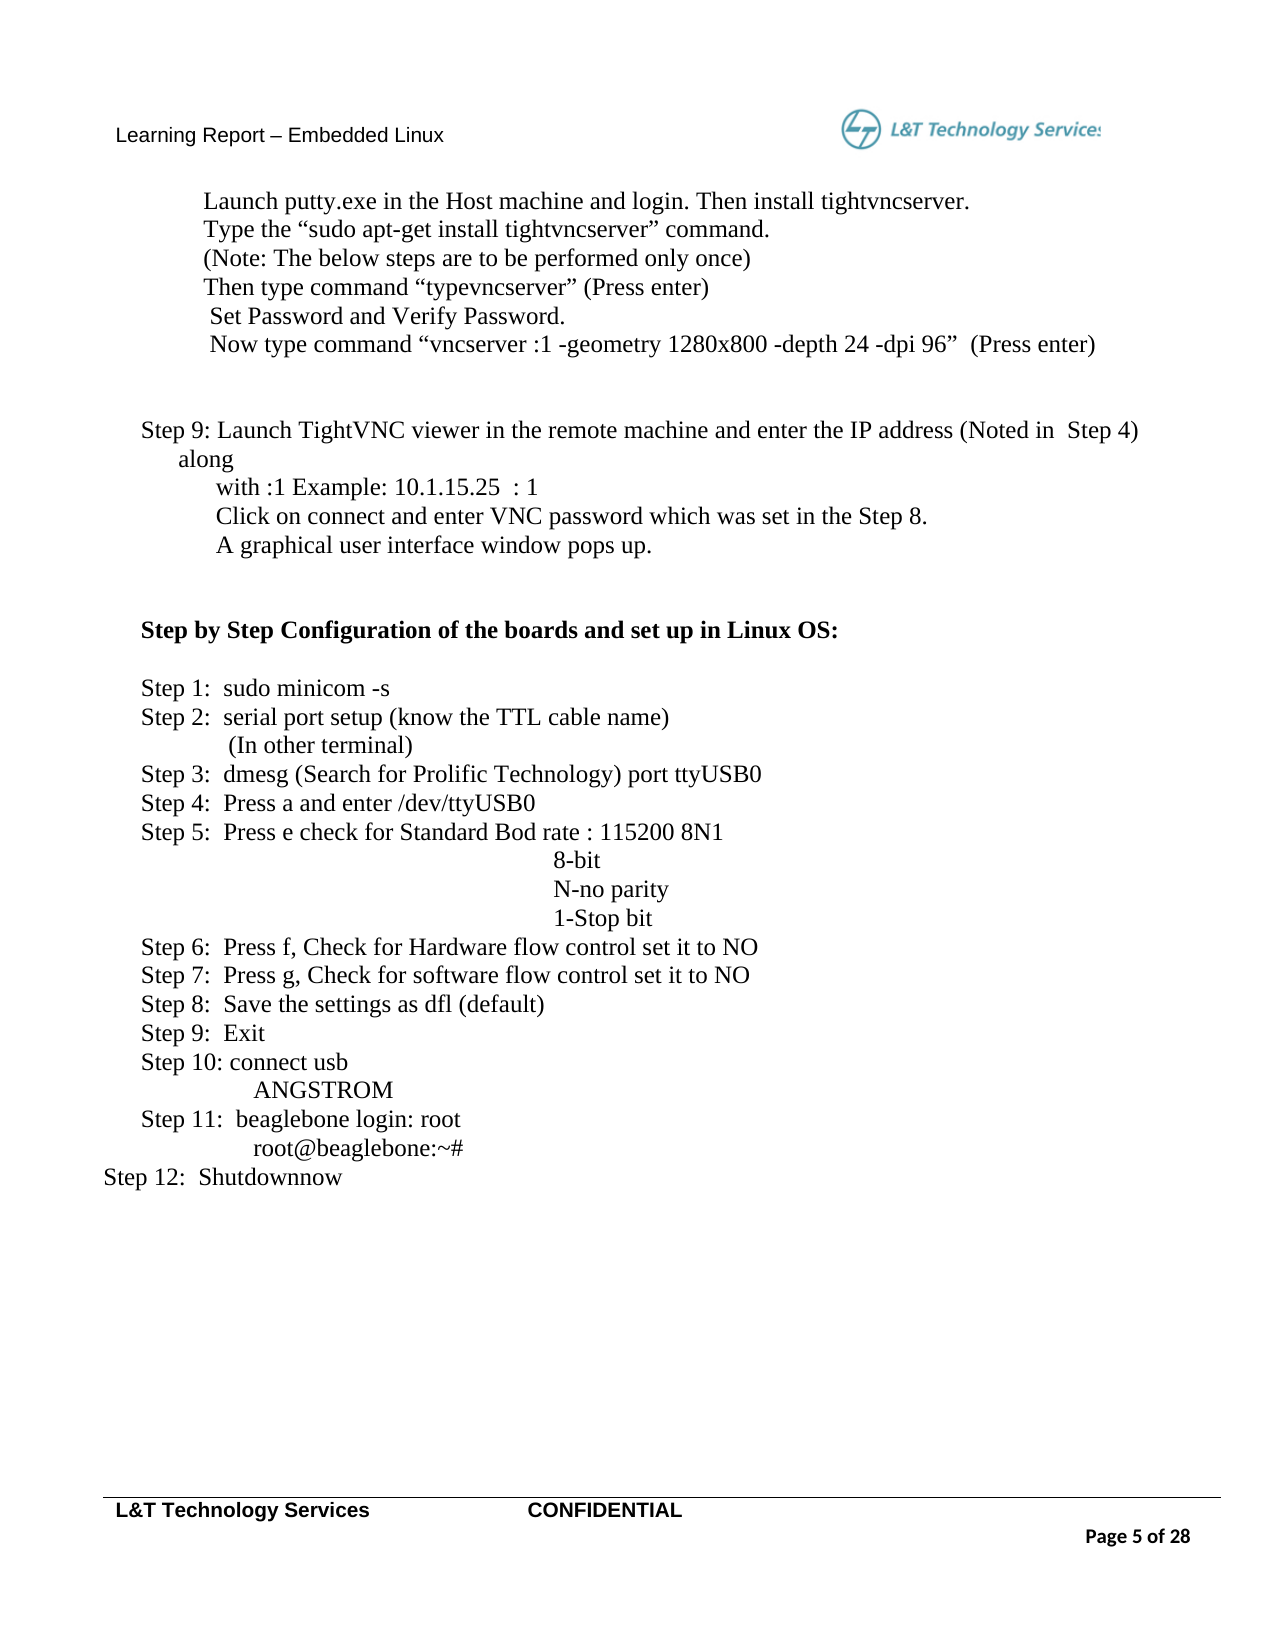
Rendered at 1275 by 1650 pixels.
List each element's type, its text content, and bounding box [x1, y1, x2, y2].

text Step 9: Exit [103, 1018, 1162, 1047]
text Step by Step Configuration of the boards and set up in Linux OS: [103, 616, 1162, 644]
text N-no parity [103, 874, 1162, 903]
text Step 5: Press e check for Standard Bod rate : 115200 8N1 [103, 817, 1162, 846]
text Step 9: Launch TightVNC viewer in the remote machine and enter the IP address (Noted in Step 4) along [103, 415, 1162, 472]
text Step 8: Save the settings as dfl (default) [103, 989, 1162, 1018]
text 1-Stop bit [103, 903, 1162, 932]
text Step 3: dmesg (Search for Prolific Technology) port ttyUSB0 [103, 759, 1162, 788]
text Step 1: sudo minicom -s [103, 673, 1162, 702]
text with :1 Example: 10.1.15.25 : 1 [103, 472, 1162, 501]
text A graphical user interface window pops up. [103, 530, 1162, 559]
text root@beaglebone:~# [103, 1133, 1162, 1162]
text Then type command “typevncserver” (Press enter) [103, 272, 1162, 301]
text ANGSTROM [103, 1076, 1162, 1104]
text Step 6: Press f, Check for Hardware flow control set it to NO [103, 932, 1162, 961]
text Click on connect and enter VNC password which was set in the Step 8. [103, 501, 1162, 530]
text (In other terminal) [103, 731, 1162, 759]
text Now type command “vncserver :1 -geometry 1280x800 -depth 24 -dpi 96” (Press enter) [103, 329, 1162, 358]
text Set Password and Verify Password. [103, 301, 1162, 329]
text Step 10: connect usb [103, 1047, 1162, 1076]
text Type the “sudo apt-get install tightvncserver” command. [103, 214, 1162, 243]
text 8-bit [103, 846, 1162, 874]
text Step 12: Shutdownnow [103, 1162, 1162, 1191]
text Step 2: serial port setup (know the TTL cable name) [103, 702, 1162, 731]
text Step 11: beaglebone login: root [103, 1104, 1162, 1133]
text Step 7: Press g, Check for software flow control set it to NO [103, 961, 1162, 989]
text Launch putty.exe in the Host machine and login. Then install tightvncserver. [103, 186, 1162, 214]
text (Note: The below steps are to be performed only once) [103, 243, 1162, 272]
text Step 4: Press a and enter /dev/ttyUSB0 [103, 788, 1162, 817]
